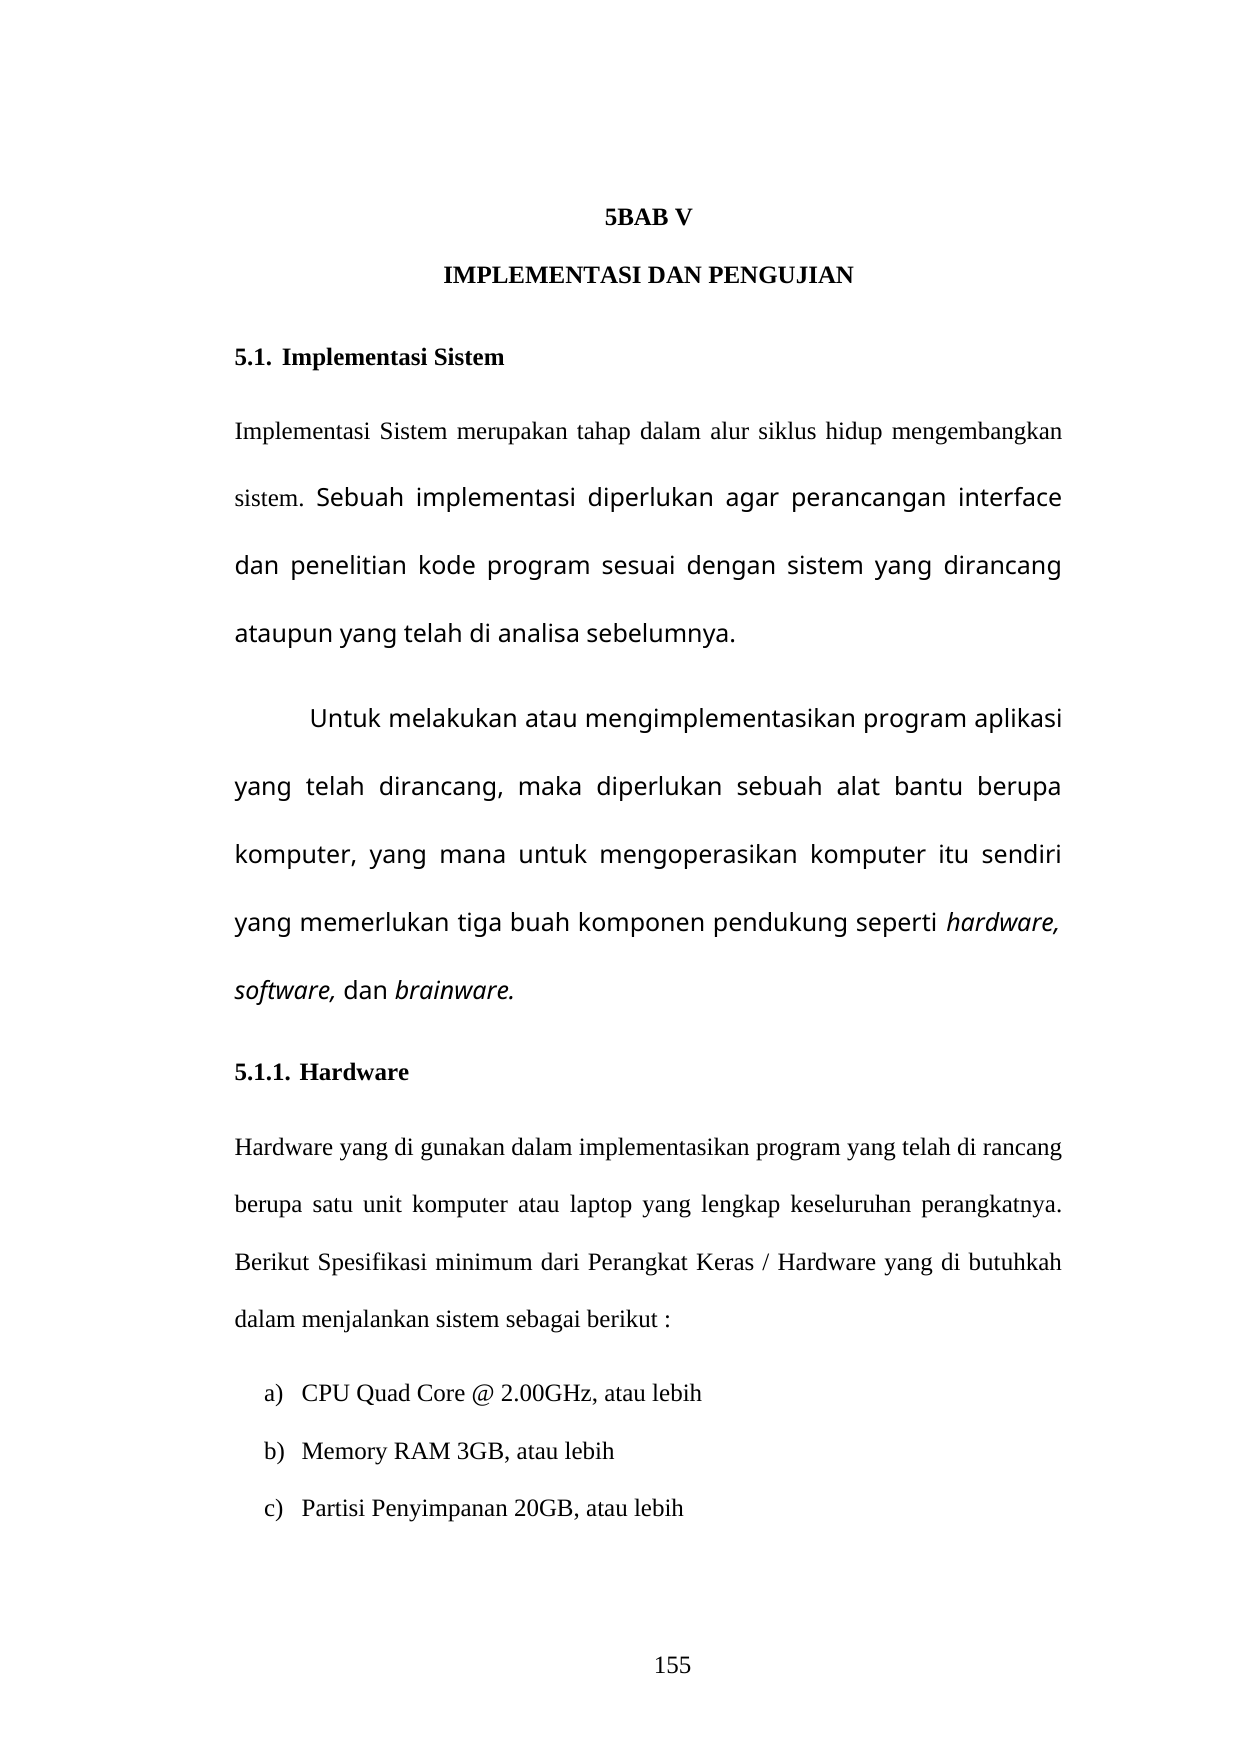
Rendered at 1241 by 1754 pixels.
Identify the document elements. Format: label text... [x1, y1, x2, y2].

text Implementasi Sistem merupakan tahap dalam alur siklus hidup mengembangkan sistem. Sebuah implementasi diperlukan agar perancangan interface dan penelitian kode program sesuai dengan sistem yang dirancang ataupun yang telah di analisa sebelumnya. [234, 416, 1063, 649]
list Memory RAM 3GB, atau lebih [264, 1436, 1063, 1464]
subtitle BAB V IMPLEMENTASI DAN PENGUJIAN [234, 202, 1063, 288]
list Partisi Penyimpanan 20GB, atau lebih [264, 1493, 1063, 1522]
text Untuk melakukan atau mengimplementasikan program aplikasi yang telah dirancang, maka diperlukan sebuah alat bantu berupa komputer, yang mana untuk mengoperasikan komputer itu sendiri yang memerlukan tiga buah komponen pendukung seperti hardware, software, dan brainware. [234, 700, 1063, 1007]
subtitle Hardware [234, 1057, 1063, 1086]
subtitle Implementasi Sistem [234, 342, 1063, 371]
list CPU Quad Core @ 2.00GHz, atau lebih [264, 1378, 1063, 1407]
text Hardware yang di gunakan dalam implementasikan program yang telah di rancang berupa satu unit komputer atau laptop yang lengkap keseluruhan perangkatnya. Berikut Spesifikasi minimum dari Perangkat Keras / Hardware yang di butuhkah dalam menjalankan sistem sebagai berikut : [234, 1132, 1063, 1333]
